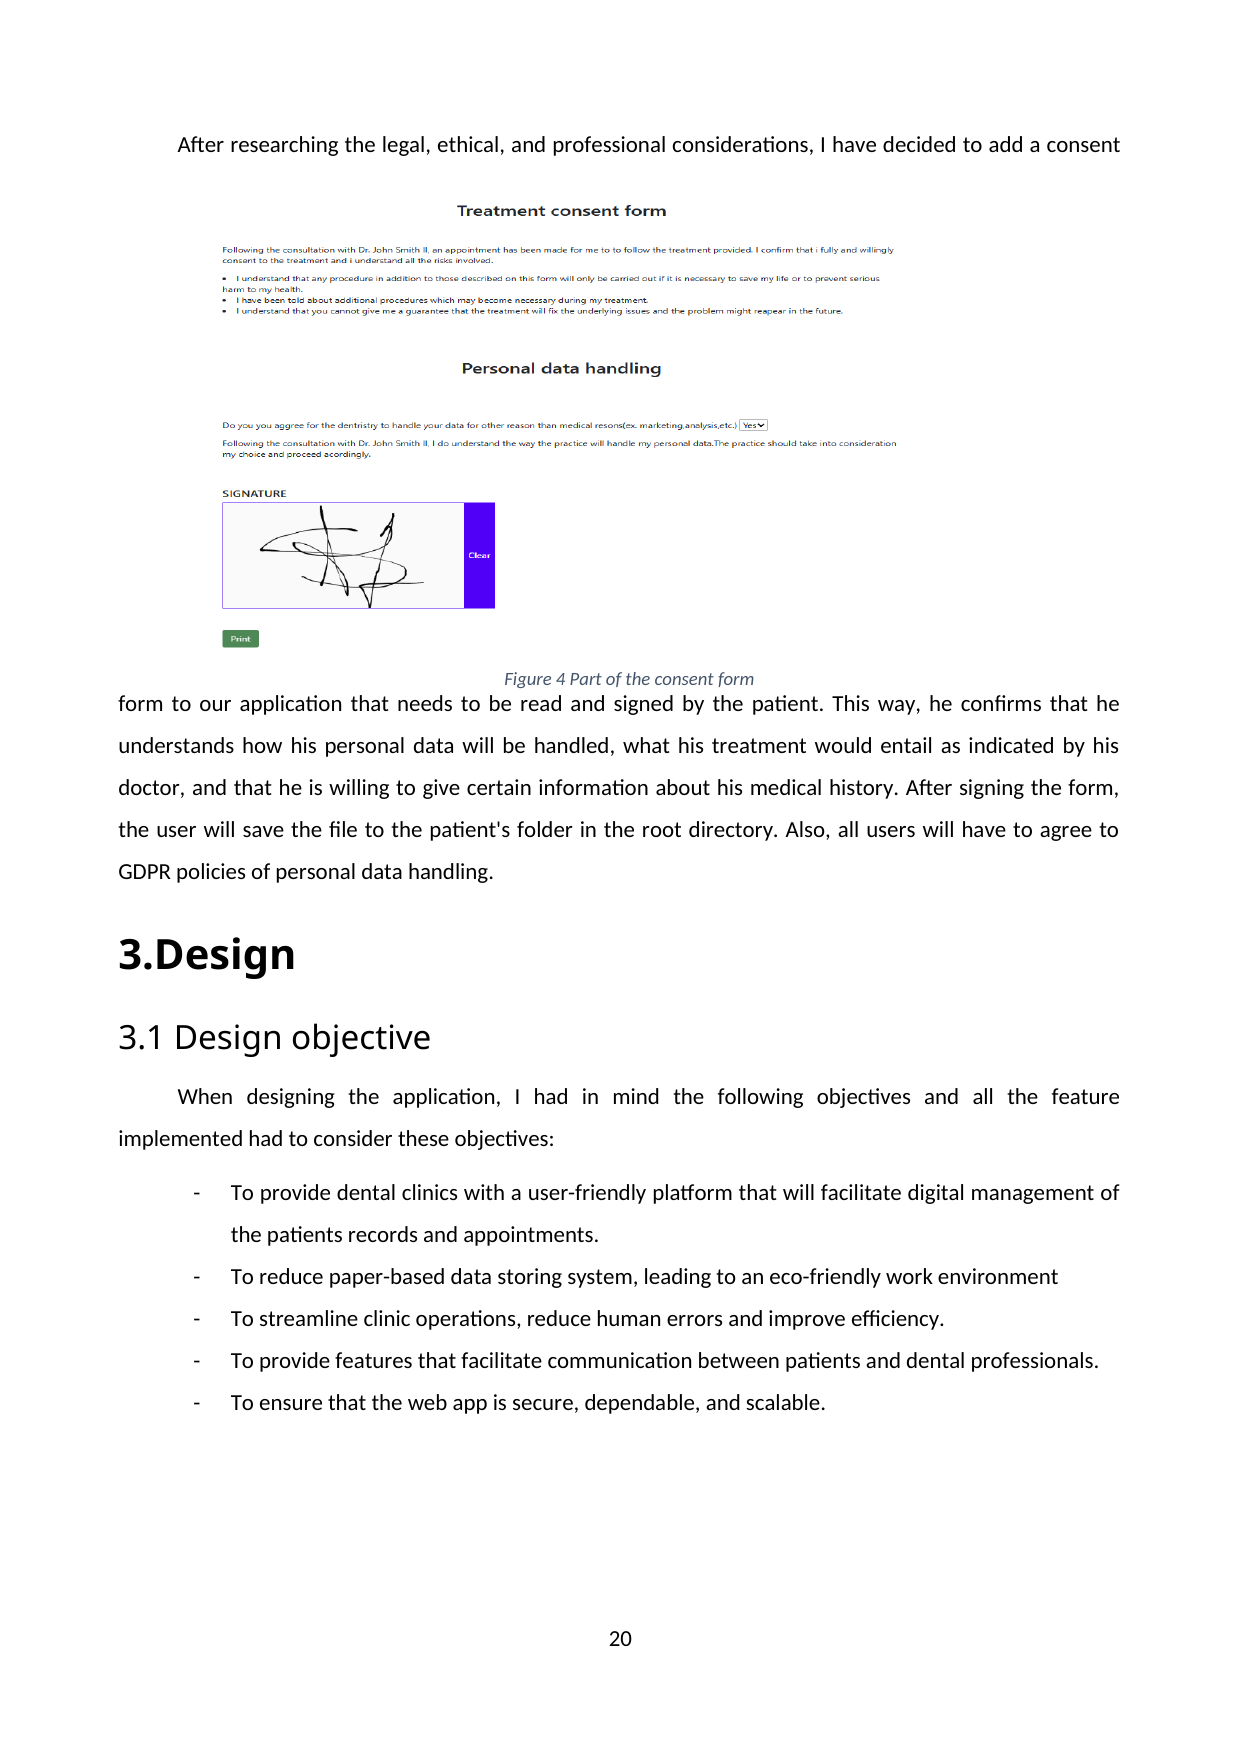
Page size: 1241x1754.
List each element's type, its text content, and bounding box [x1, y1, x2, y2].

list To reduce paper-based data storing system, leading to an eco-friendly work environment [193, 1262, 1122, 1290]
subtitle 3.1 Design objective [118, 1014, 1122, 1059]
picture [118, 188, 1123, 671]
text After researching the legal, ethical, and professional considerations, I have decided to add a consent form to our application that needs to be read and signed by the patient. This way, he confirms that he understands how his personal data will be handled, what his treatment would entail as indicated by his doctor, and that he is willing to give certain information about his medical history. After signing the form, the user will save the file to the patient's folder in the root directory. Also, all users will have to agree to GDPR policies of personal data handling. [118, 671, 1122, 886]
list To ensure that the web app is secure, dependable, and scalable. [193, 1388, 1122, 1416]
subtitle 3.Design [118, 924, 1122, 981]
text When designing the application, I had in mind the following objectives and all the feature implemented had to consider these objectives: [118, 1082, 1122, 1152]
list To streamline clinic operations, reduce human errors and improve efficiency. [193, 1304, 1122, 1332]
list To provide dental clinics with a user-friendly platform that will facilitate digital management of the patients records and appointments. [193, 1178, 1122, 1248]
text After researching the legal, ethical, and professional considerations, I have decided to add a consent form to our application that needs to be read and signed by the patient. This way, he confirms that he understands how his personal data will be handled, what his treatment would entail as indicated by his doctor, and that he is willing to give certain information about his medical history. After signing the form, the user will save the file to the patient's folder in the root directory. Also, all users will have to agree to GDPR policies of personal data handling. [118, 130, 1122, 188]
list To provide features that facilitate communication between patients and dental professionals. [193, 1346, 1122, 1374]
